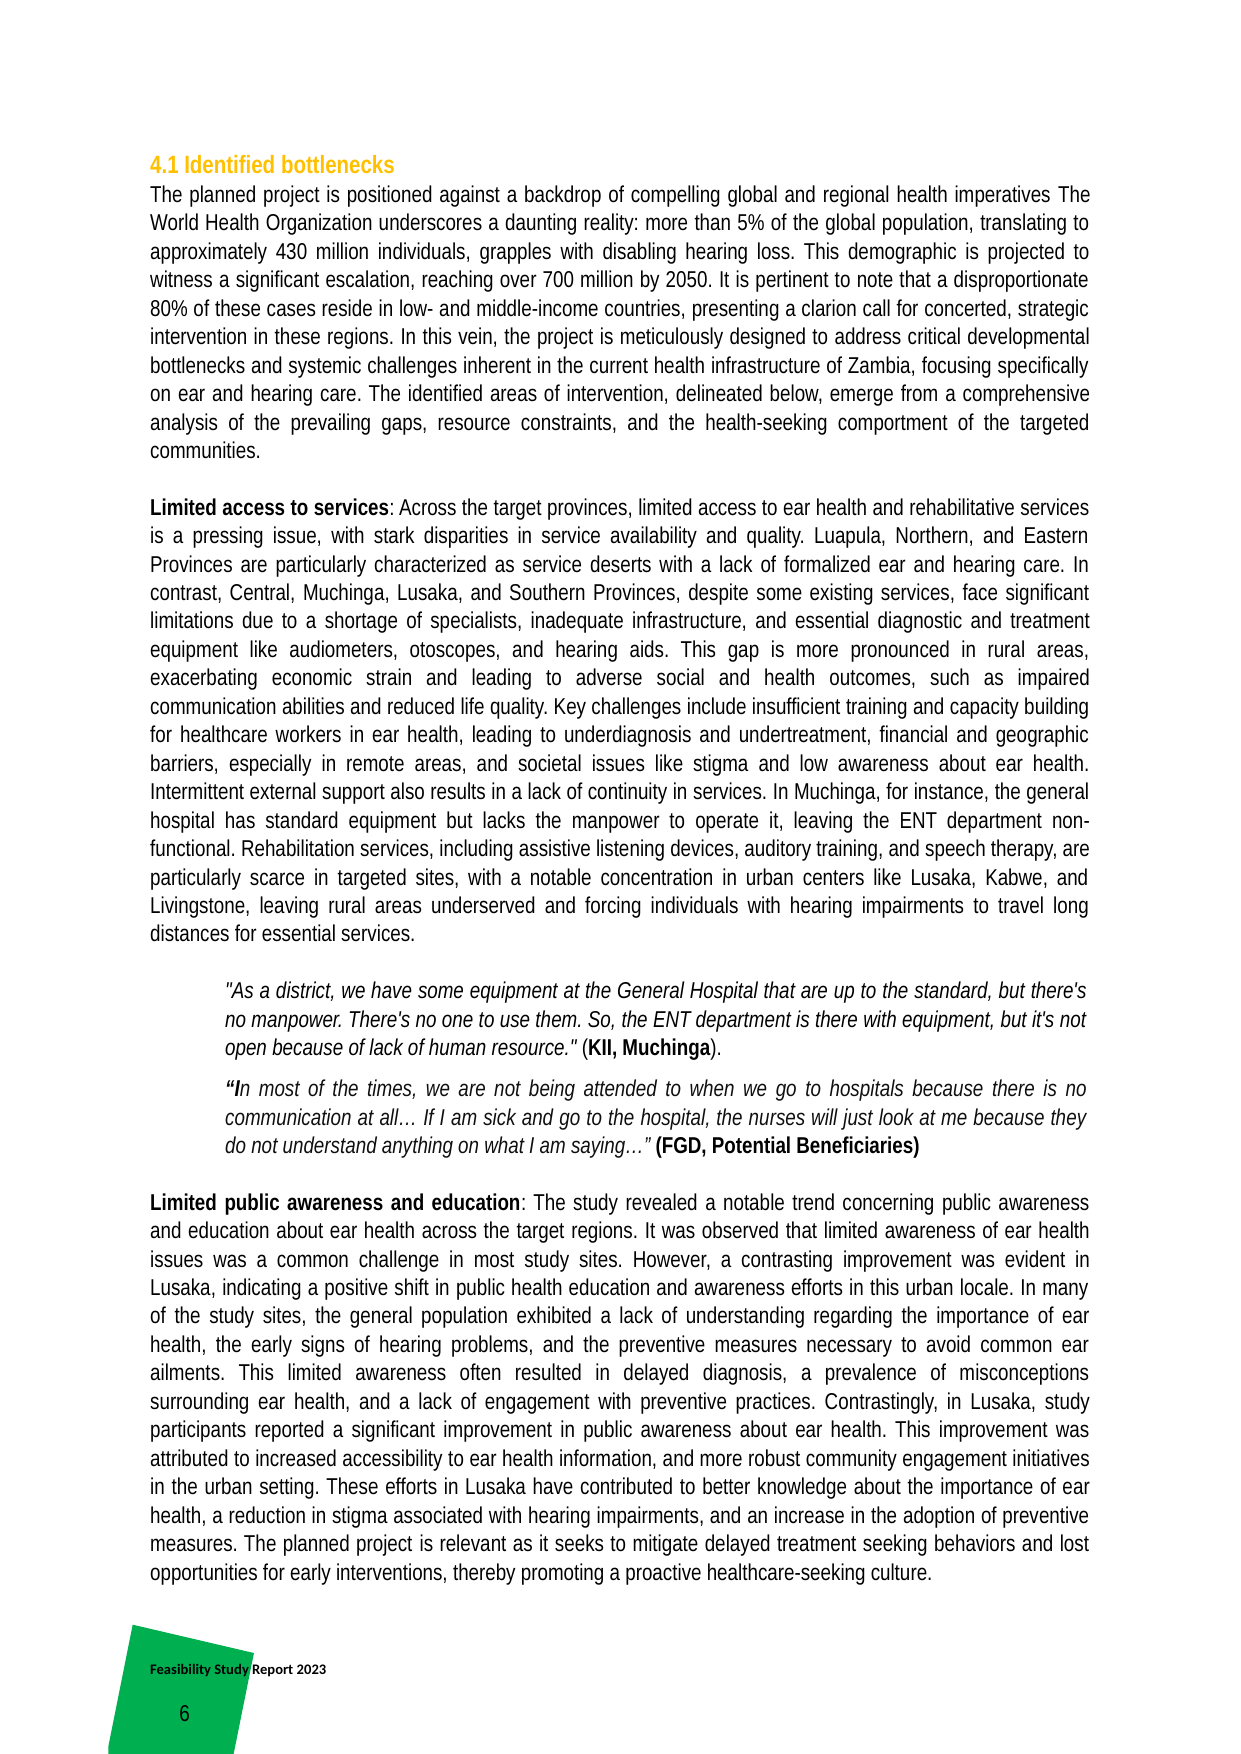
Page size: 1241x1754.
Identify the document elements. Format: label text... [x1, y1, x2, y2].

text Limited public awareness and education: The study revealed a notable trend concerning public awareness and education about ear health across the target regions. It was observed that limited awareness of ear health issues was a common challenge in most study sites. However, a contrasting improvement was evident in Lusaka, indicating a positive shift in public health education and awareness efforts in this urban locale. In many of the study sites, the general population exhibited a lack of understanding regarding the importance of ear health, the early signs of hearing problems, and the preventive measures necessary to avoid common ear ailments. This limited awareness often resulted in delayed diagnosis, a prevalence of misconceptions surrounding ear health, and a lack of engagement with preventive practices. Contrastingly, in Lusaka, study participants reported a significant improvement in public awareness about ear health. This improvement was attributed to increased accessibility to ear health information, and more robust community engagement initiatives in the urban setting. These efforts in Lusaka have contributed to better knowledge about the importance of ear health, a reduction in stigma associated with hearing impairments, and an increase in the adoption of preventive measures. The planned project is relevant as it seeks to mitigate delayed treatment seeking behaviors and lost opportunities for early interventions, thereby promoting a proactive healthcare-seeking culture. [150, 1189, 1090, 1585]
text Limited access to services: Across the target provinces, limited access to ear health and rehabilitative services is a pressing issue, with stark disparities in service availability and quality. Luapula, Northern, and Eastern Provinces are particularly characterized as service deserts with a lack of formalized ear and hearing care. In contrast, Central, Muchinga, Lusaka, and Southern Provinces, despite some existing services, face significant limitations due to a shortage of specialists, inadequate infrastructure, and essential diagnostic and treatment equipment like audiometers, otoscopes, and hearing aids. This gap is more pronounced in rural areas, exacerbating economic strain and leading to adverse social and health outcomes, such as impaired communication abilities and reduced life quality. Key challenges include insufficient training and capacity building for healthcare workers in ear health, leading to underdiagnosis and undertreatment, financial and geographic barriers, especially in remote areas, and societal issues like stigma and low awareness about ear health. Intermittent external support also results in a lack of continuity in services. In Muchinga, for instance, the general hospital has standard equipment but lacks the manpower to operate it, leaving the ENT department non-functional. Rehabilitation services, including assistive listening devices, auditory training, and speech therapy, are particularly scarce in targeted sites, with a notable concentration in urban centers like Lusaka, Kabwe, and Livingstone, leaving rural areas underserved and forcing individuals with hearing impairments to travel long distances for essential services. [150, 494, 1090, 947]
subtitle 4.1 Identified bottlenecks [150, 150, 1090, 179]
text “In most of the times, we are not being attended to when we go to hospitals because there is no communication at all… If I am sick and go to the hospital, the nurses will just look at me because they do not understand anything on what I am saying…” (FGD, Potential Beneficiaries) [225, 1075, 1090, 1158]
text The planned project is positioned against a backdrop of compelling global and regional health imperatives The World Health Organization underscores a daunting reality: more than 5% of the global population, translating to approximately 430 million individuals, grapples with disabling hearing loss. This demographic is projected to witness a significant escalation, reaching over 700 million by 2050. It is pertinent to note that a disproportionate 80% of these cases reside in low- and middle-income countries, presenting a clarion call for concerted, strategic intervention in these regions. In this vein, the project is meticulously designed to address critical developmental bottlenecks and systemic challenges inherent in the current health infrastructure of Zambia, focusing specifically on ear and hearing care. The identified areas of intervention, delineated below, emerge from a comprehensive analysis of the prevailing gaps, resource constraints, and the health-seeking comportment of the targeted communities. [150, 181, 1090, 463]
text "As a district, we have some equipment at the General Hospital that are up to the standard, but there's no manpower. There's no one to use them. So, the ENT department is there with equipment, but it's not open because of lack of human resource." (KII, Muchinga). [225, 977, 1090, 1060]
